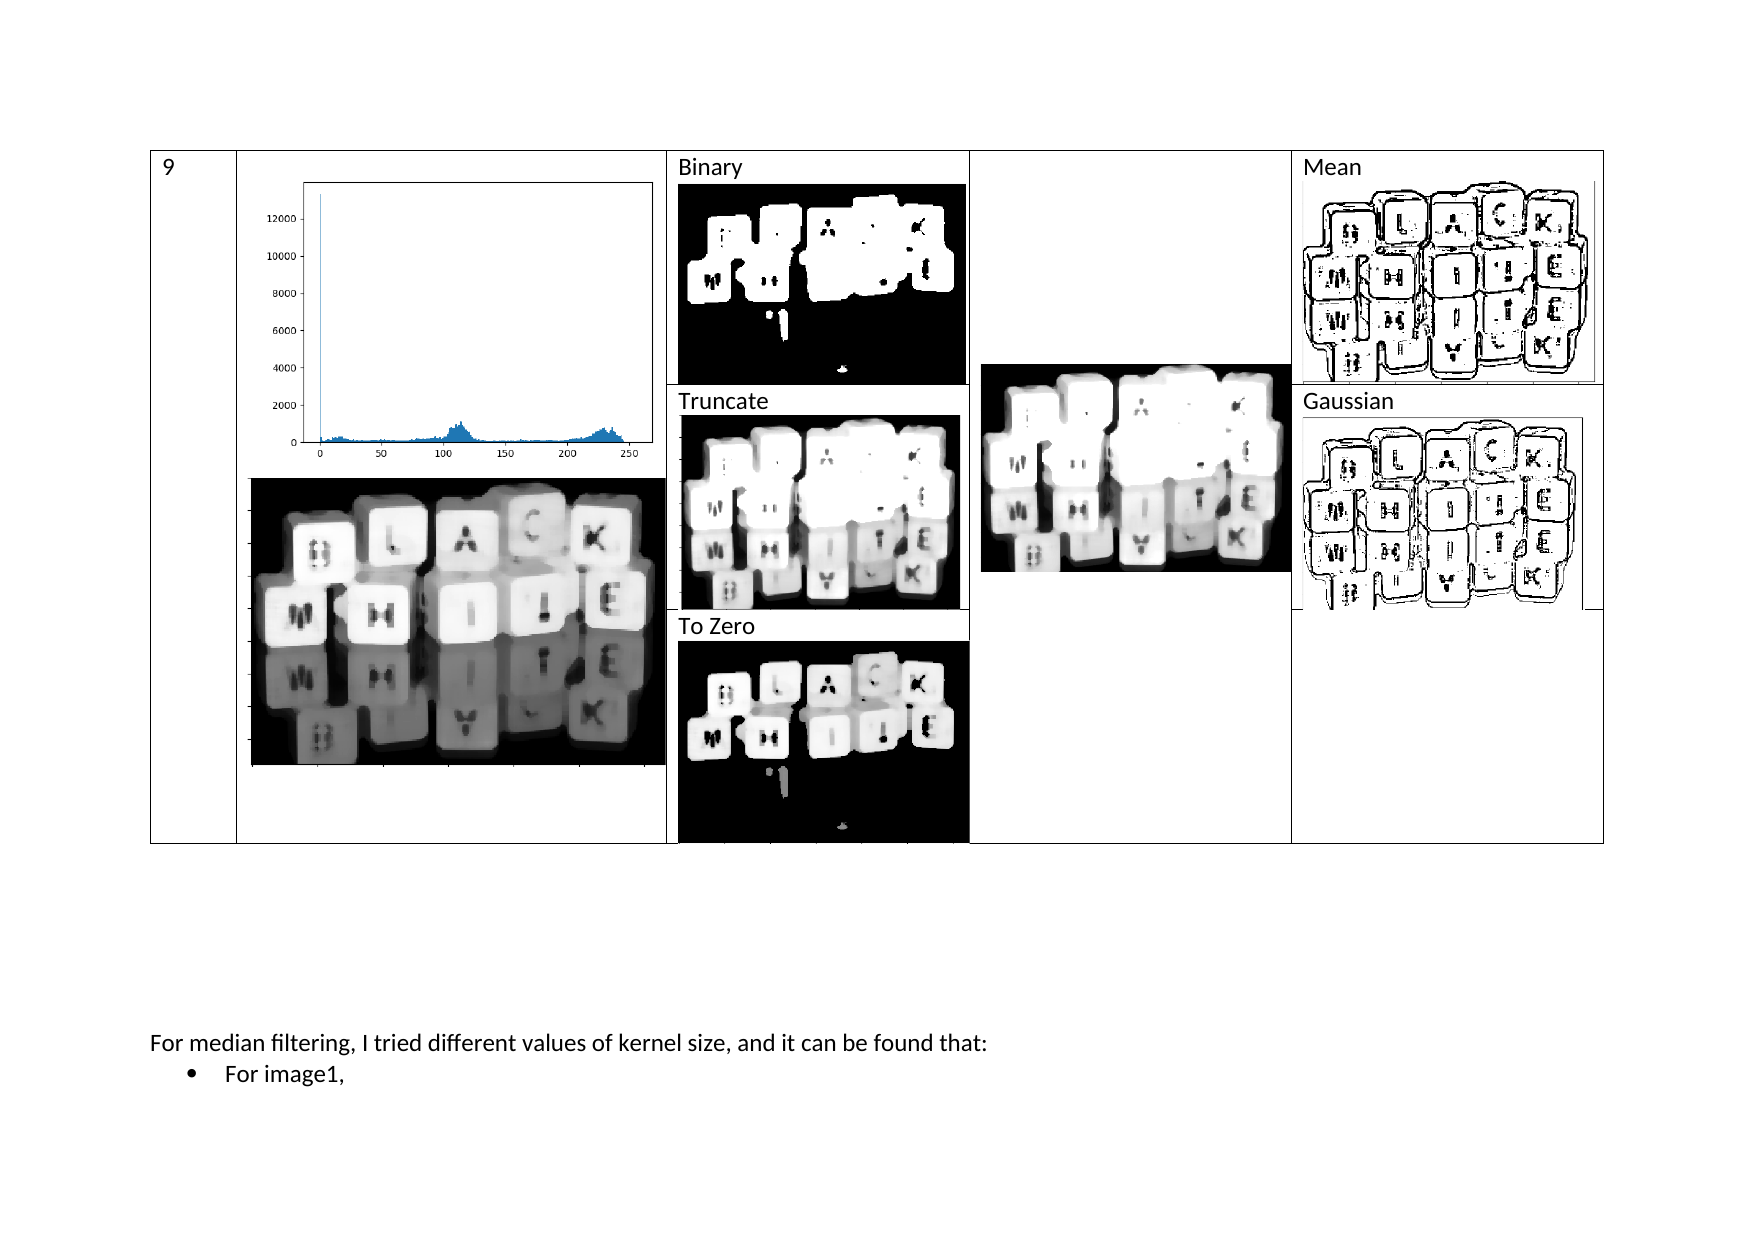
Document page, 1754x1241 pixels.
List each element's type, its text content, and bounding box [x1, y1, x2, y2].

table_cell [970, 151, 1291, 843]
picture [247, 181, 666, 767]
picture [1302, 181, 1596, 384]
table_cell Gaussian [1292, 385, 1603, 609]
table_cell Mean [1292, 151, 1603, 384]
table_cell [1292, 610, 1603, 843]
text For median filtering, I tried different values of kernel size, and it can be found that: [150, 1027, 1604, 1058]
picture [678, 415, 961, 610]
table_cell [237, 151, 666, 843]
table_cell Truncate [667, 385, 969, 609]
picture [678, 181, 966, 384]
table_cell 9 [151, 151, 236, 843]
picture [1302, 415, 1585, 610]
table_cell Binary [667, 151, 969, 384]
table_cell To Zero [667, 610, 969, 843]
list For image1, [187, 1058, 1604, 1088]
picture [678, 640, 970, 844]
picture [980, 364, 1292, 572]
